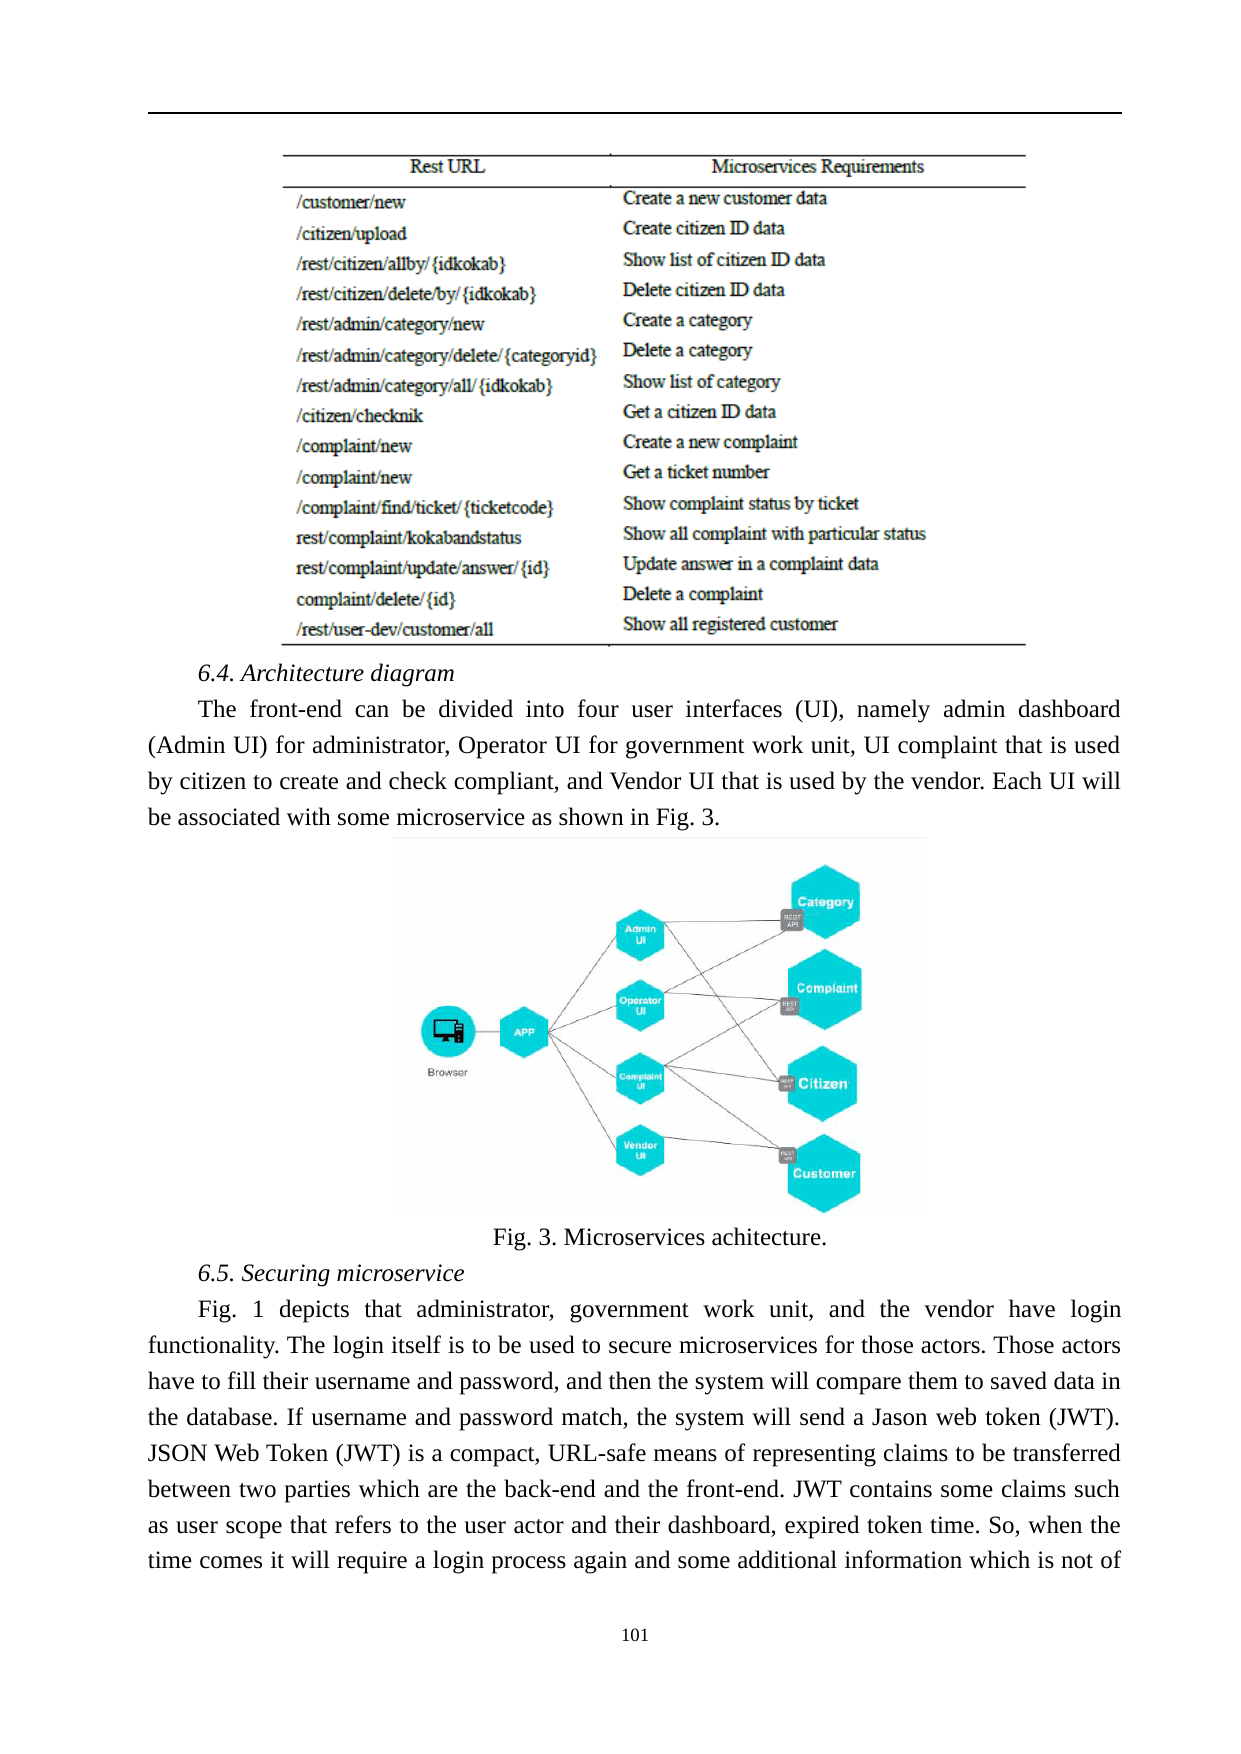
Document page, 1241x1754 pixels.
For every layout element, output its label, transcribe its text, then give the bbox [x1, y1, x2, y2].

text Fig. 3. Microservices achitecture. [148, 1222, 1122, 1251]
text 6.5. Securing microservice [148, 1258, 1122, 1287]
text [148, 1294, 1122, 1574]
text 6.4. Architecture diagram [148, 658, 1122, 687]
text The front-end can be divided into four user interfaces (UI), namely admin dashboard (Admin UI) for administrator, Operator UI for government work unit, UI complaint that is used by citizen to create and check compliant, and Vendor UI that is used by the vendor. Each UI will be associated with some microservice as shown in Fig. 3. [148, 694, 1122, 831]
picture [279, 147, 1040, 651]
